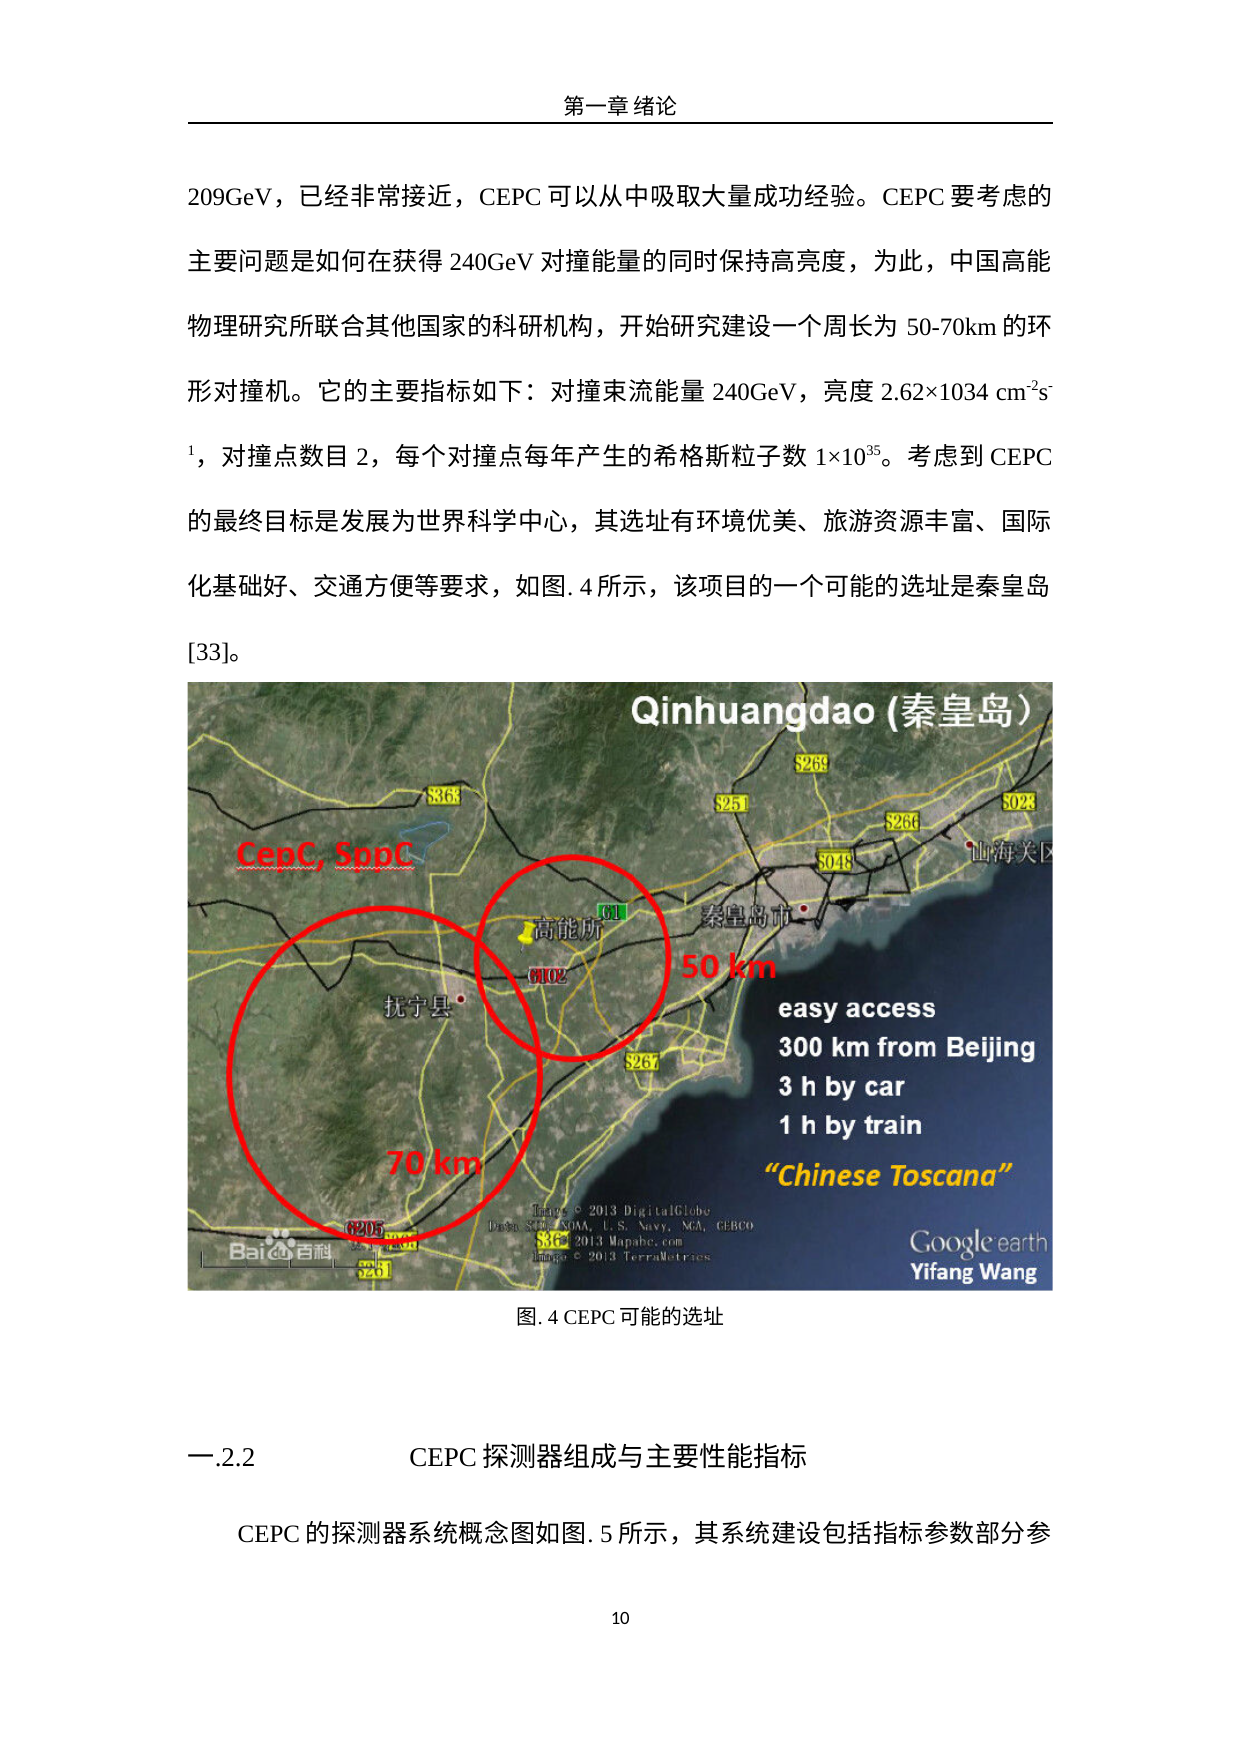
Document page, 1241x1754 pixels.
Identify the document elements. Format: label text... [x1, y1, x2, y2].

text 图. 4 CEPC可能的选址 [187, 1299, 1053, 1332]
picture [187, 682, 1053, 1291]
subtitle CEPC探测器组成与主要性能指标 [187, 1422, 1053, 1487]
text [187, 162, 1053, 682]
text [187, 1499, 1053, 1564]
